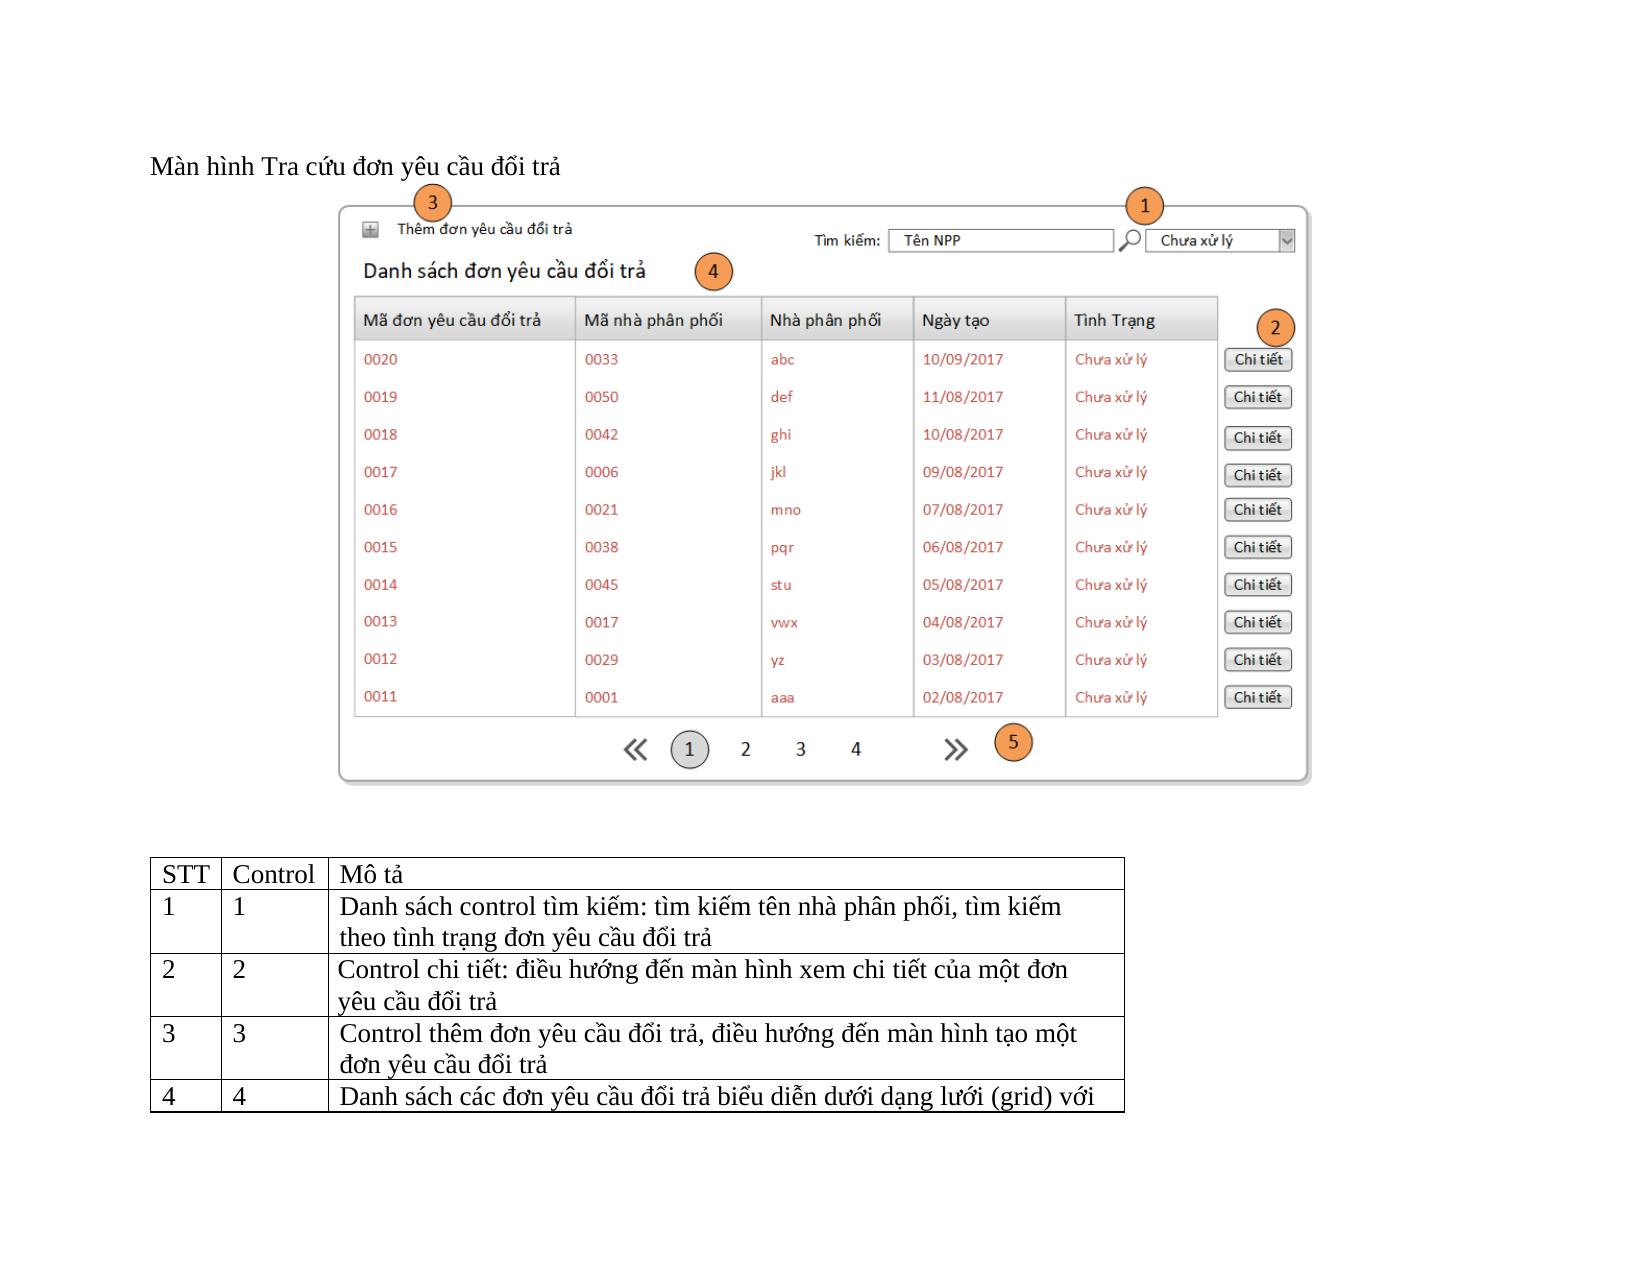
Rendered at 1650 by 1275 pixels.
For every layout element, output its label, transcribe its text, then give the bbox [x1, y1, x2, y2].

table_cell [329, 1080, 1124, 1111]
table_cell 2 [222, 954, 328, 1016]
table_cell Control thêm đơn yêu cầu đổi trả, điều hướng đến màn hình tạo một đơn yêu cầu đổi trả [329, 1017, 1124, 1079]
table_cell 2 [151, 954, 221, 1016]
table_cell Control chi tiết: điều hướng đến màn hình xem chi tiết của một đơn yêu cầu đổi trả [329, 954, 1124, 1016]
table_cell 4 [151, 1080, 221, 1111]
table_cell 3 [222, 1017, 328, 1079]
table_cell Danh sách control tìm kiếm: tìm kiếm tên nhà phân phối, tìm kiếm theo tình trạng đơn yêu cầu đổi trả [329, 890, 1124, 952]
picture [337, 183, 1313, 786]
table_header Control [222, 858, 328, 889]
text Màn hình Tra cứu đơn yêu cầu đổi trả [150, 150, 1500, 181]
table_cell 3 [151, 1017, 221, 1079]
table_cell 1 [222, 890, 328, 952]
table_header Mô tả [329, 858, 1124, 889]
table_header STT [151, 858, 221, 889]
table_cell 4 [222, 1080, 328, 1111]
table_cell 1 [151, 890, 221, 952]
